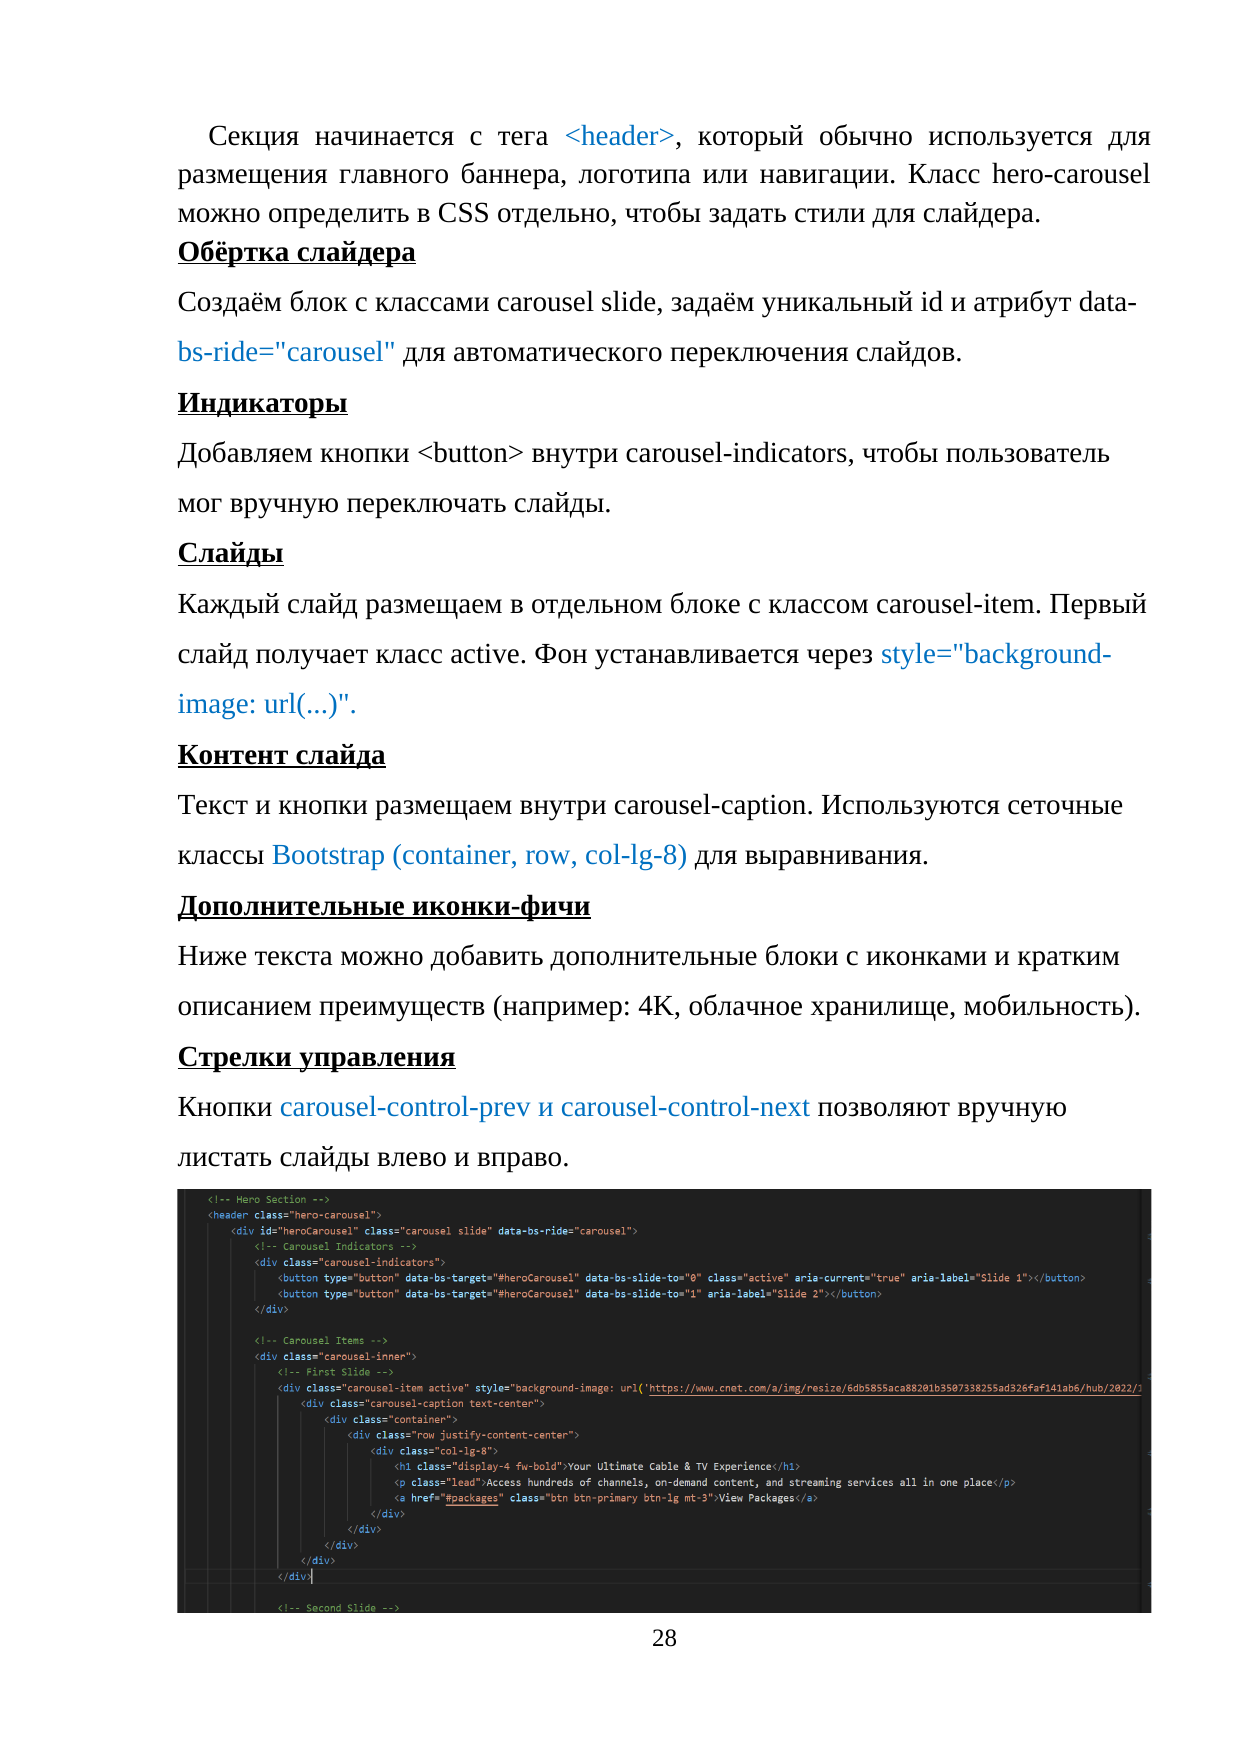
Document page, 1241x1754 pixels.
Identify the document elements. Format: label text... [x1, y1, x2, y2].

text Контент слайда Текст и кнопки размещаем внутри carousel-caption. Используются сеточные классы Bootstrap (container, row, col-lg-8) для выравнивания. [177, 737, 1152, 871]
text Слайды Каждый слайд размещаем в отдельном блоке с классом carousel-item. Первый слайд получает класс active. Фон устанавливается через style="background-image: url(...)". [177, 536, 1152, 720]
text Индикаторы Добавляем кнопки <button> внутри carousel-indicators, чтобы пользователь мог вручную переключать слайды. [177, 385, 1152, 519]
picture [177, 1189, 1152, 1613]
text Обёртка слайдера Создаём блок с классами carousel slide, задаём уникальный id и атрибут data-bs-ride="carousel" для автоматического переключения слайдов. [177, 234, 1152, 368]
text Секция начинается с тега <header>, который обычно используется для размещения главного баннера, логотипа или навигации. Класс hero-carousel можно определить в CSS отдельно, чтобы задать стили для слайдера. [177, 118, 1152, 229]
text Дополнительные иконки-фичи Ниже текста можно добавить дополнительные блоки с иконками и кратким описанием преимуществ (например: 4K, облачное хранилище, мобильность). [177, 888, 1152, 1022]
text Стрелки управления Кнопки carousel-control-prev и carousel-control-next позволяют вручную листать слайды влево и вправо. [177, 1039, 1152, 1173]
